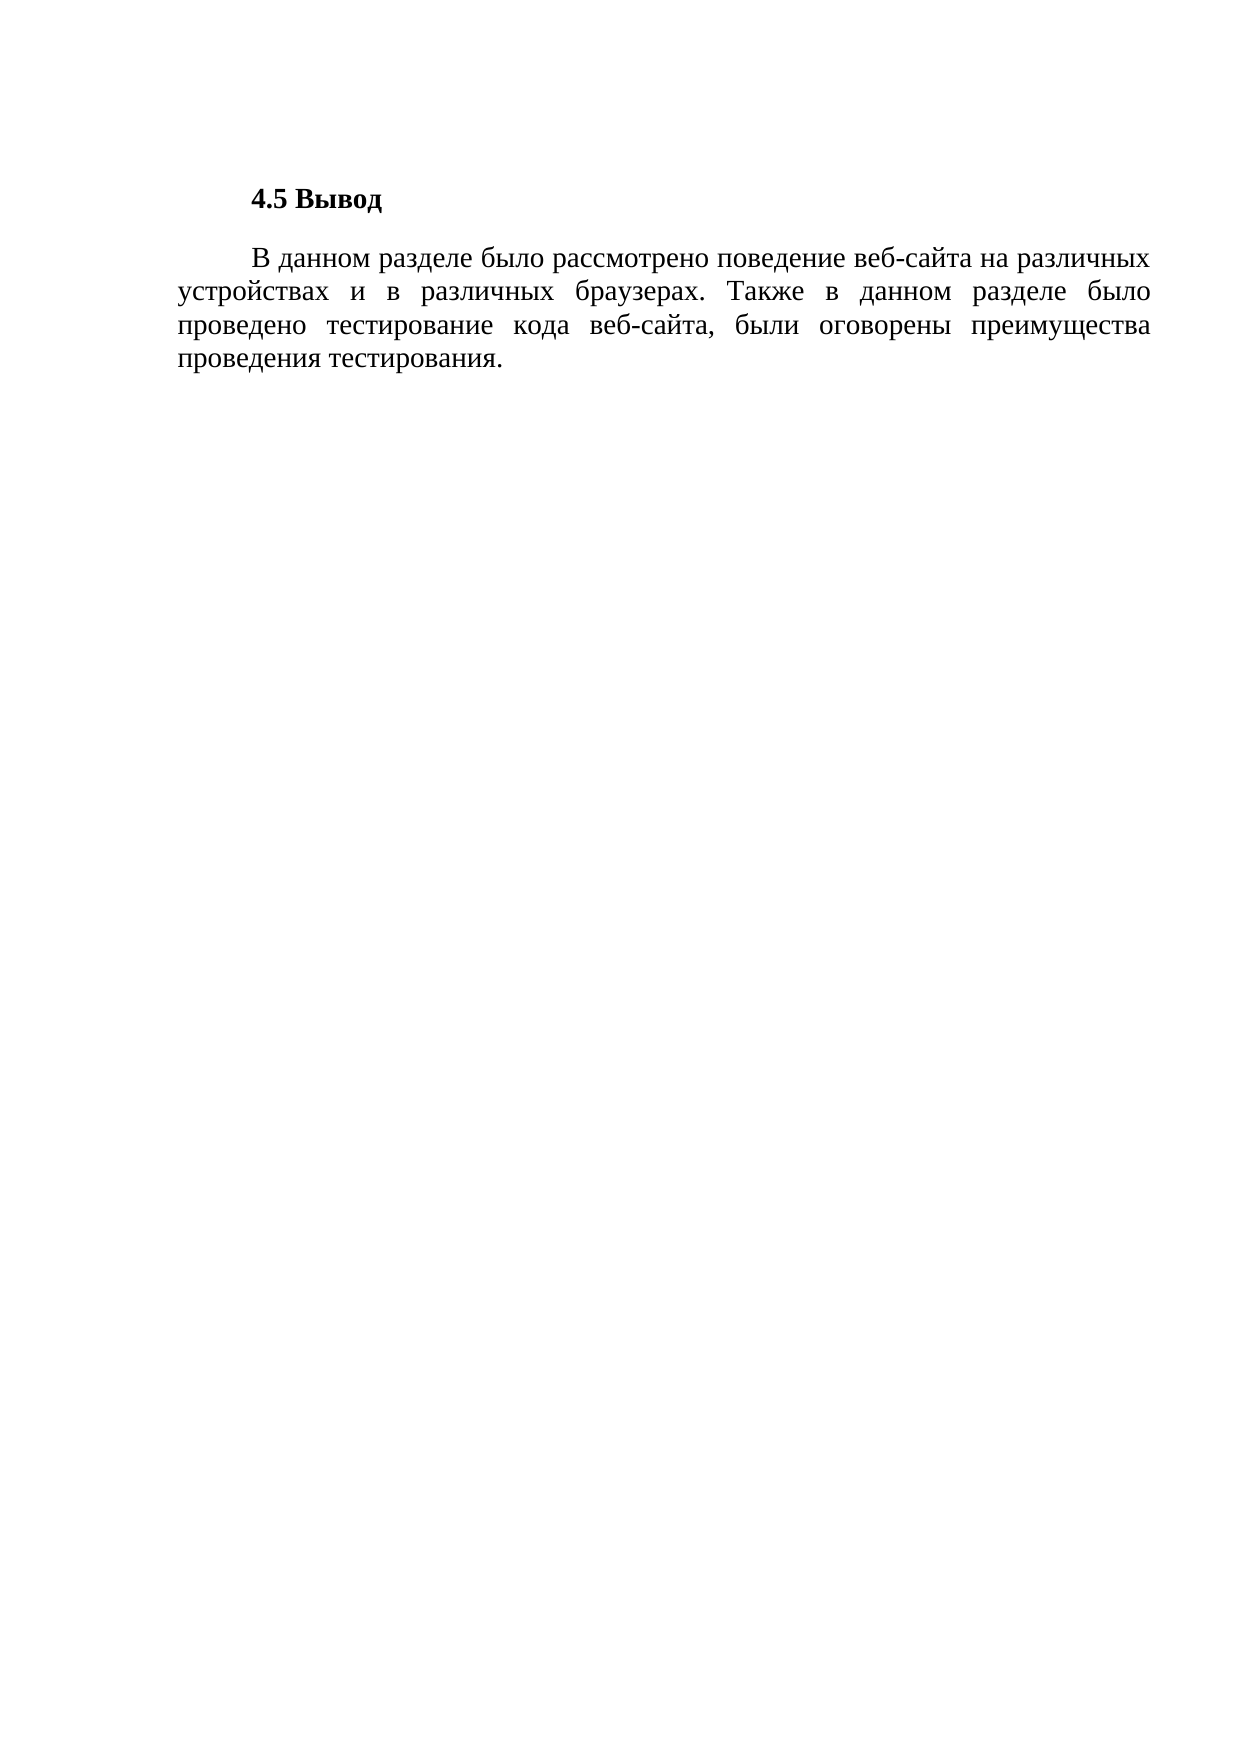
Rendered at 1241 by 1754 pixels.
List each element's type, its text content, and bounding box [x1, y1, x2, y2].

text 4.5 Вывод [177, 181, 1152, 215]
text В данном разделе было рассмотрено поведение веб-сайта на различных устройствах и в различных браузерах. Также в данном разделе было проведено тестирование кода веб-сайта, были оговорены преимущества проведения тестирования. [177, 240, 1152, 374]
